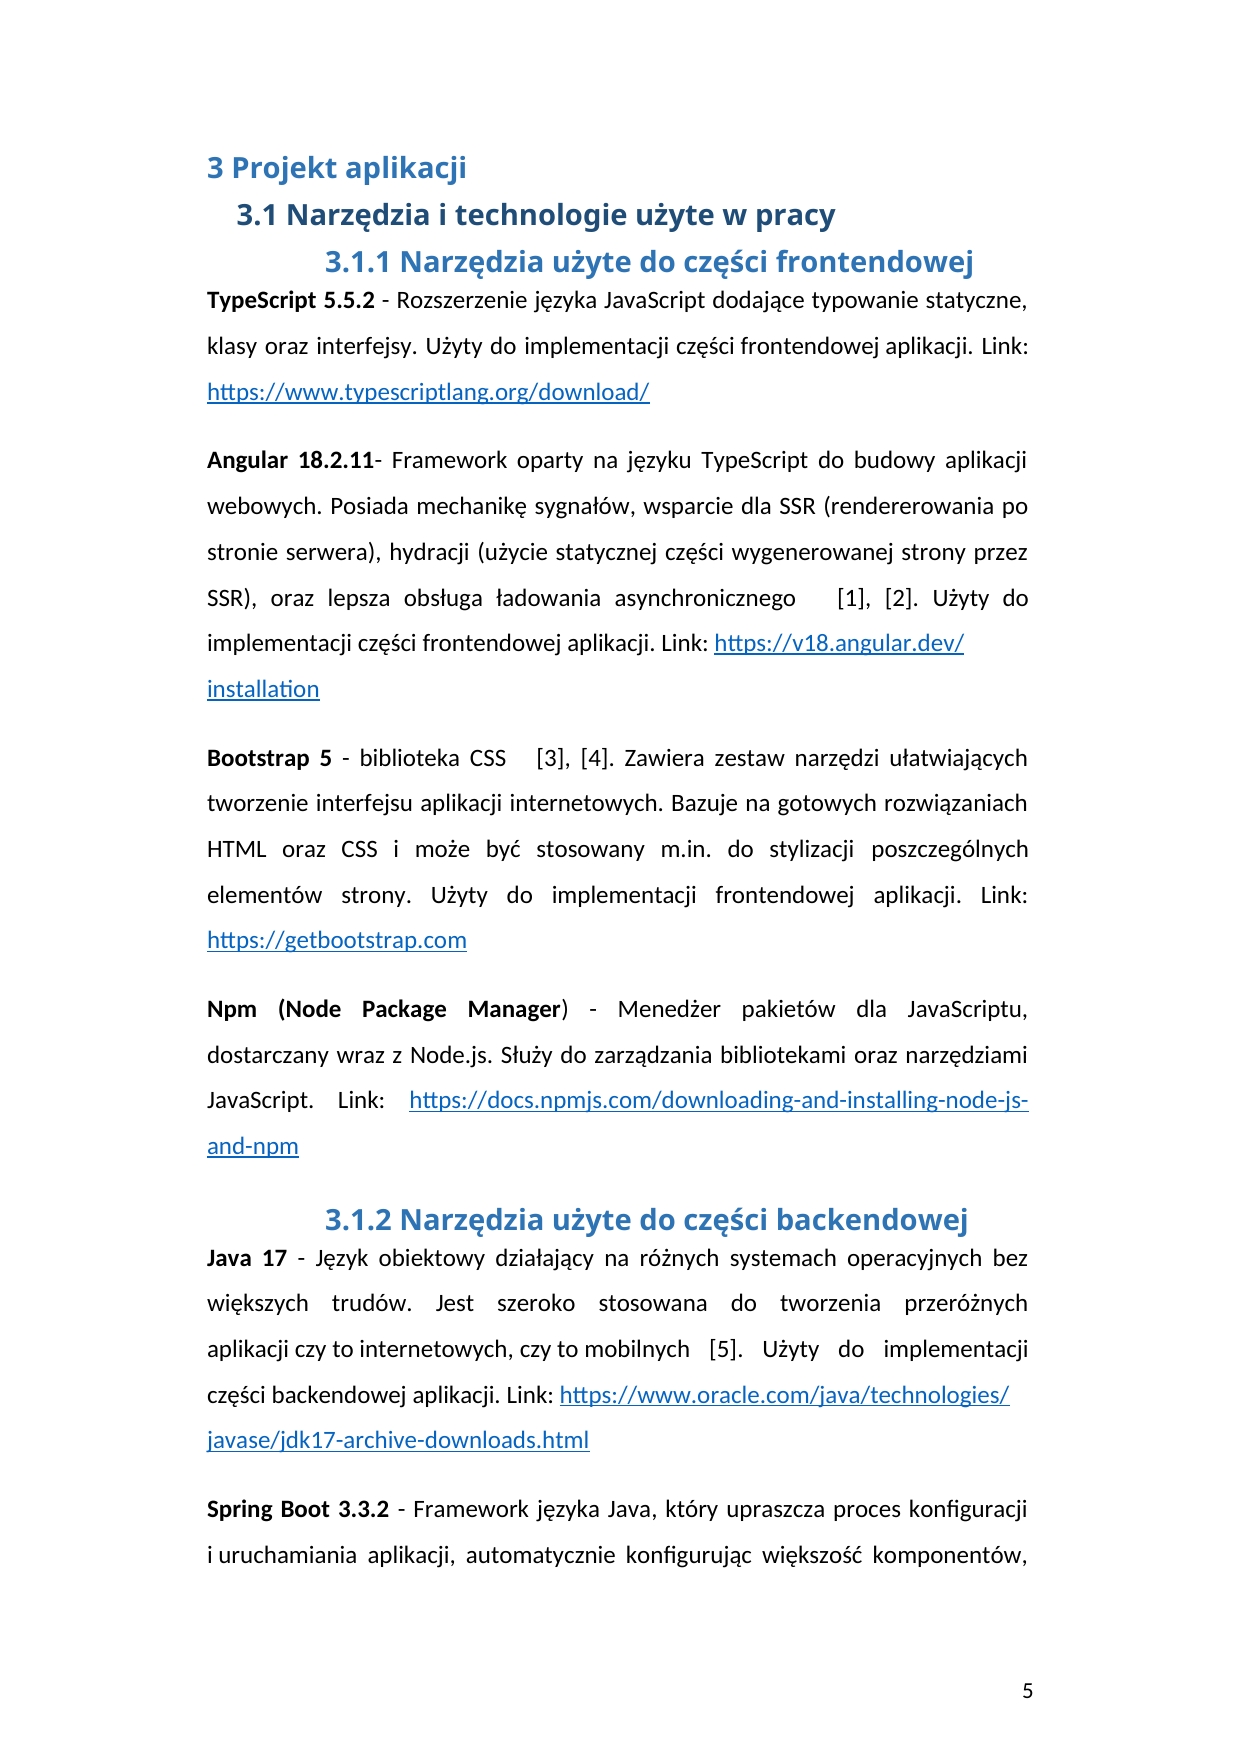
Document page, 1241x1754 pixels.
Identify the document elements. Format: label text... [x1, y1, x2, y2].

subtitle Narzędzia użyte do części backendowej [295, 1199, 1033, 1238]
text Npm (Node Package Manager) - Menedżer pakietów dla JavaScriptu, dostarczany wraz z Node.js. Służy do zarządzania bibliotekami oraz narzędziami JavaScript. Link: https://docs.npmjs.com/downloading-and-installing-node-js-and-npm [207, 993, 1029, 1161]
text TypeScript 5.5.2 - Rozszerzenie języka JavaScript dodające typowanie statyczne, klasy oraz interfejsy. Użyty do implementacji części frontendowej aplikacji. Link: https://www.typescriptlang.org/download/ [207, 284, 1029, 406]
subtitle Narzędzia i technologie użyte w pracy [207, 195, 1033, 234]
subtitle Projekt aplikacji [207, 148, 1033, 187]
text Angular 18.2.11- Framework oparty na języku TypeScript do budowy aplikacji webowych. Posiada mechanikę sygnałów, wsparcie dla SSR (rendererowania po stronie serwera), hydracji (użycie statycznej części wygenerowanej strony przez SSR), oraz lepsza obsługa ładowania asynchronicznego , . Użyty do implementacji części frontendowej aplikacji. Link: https://v18.angular.dev/installation [207, 444, 1029, 704]
text Bootstrap 5 - biblioteka CSS , . Zawiera zestaw narzędzi ułatwiających tworzenie interfejsu aplikacji internetowych. Bazuje na gotowych rozwiązaniach HTML oraz CSS i może być stosowany m.in. do stylizacji poszczególnych elementów strony. Użyty do implementacji frontendowej aplikacji. Link: https://getbootstrap.com [207, 742, 1029, 955]
text Java 17 - Język obiektowy działający na różnych systemach operacyjnych bez większych trudów. Jest szeroko stosowana do tworzenia przeróżnych aplikacji czy to internetowych, czy to mobilnych . Użyty do implementacji części backendowej aplikacji. Link: https://www.oracle.com/java/technologies/javase/jdk17-archive-downloads.html [207, 1242, 1029, 1455]
subtitle Narzędzia użyte do części frontendowej [295, 242, 1033, 281]
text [207, 1493, 1029, 1569]
